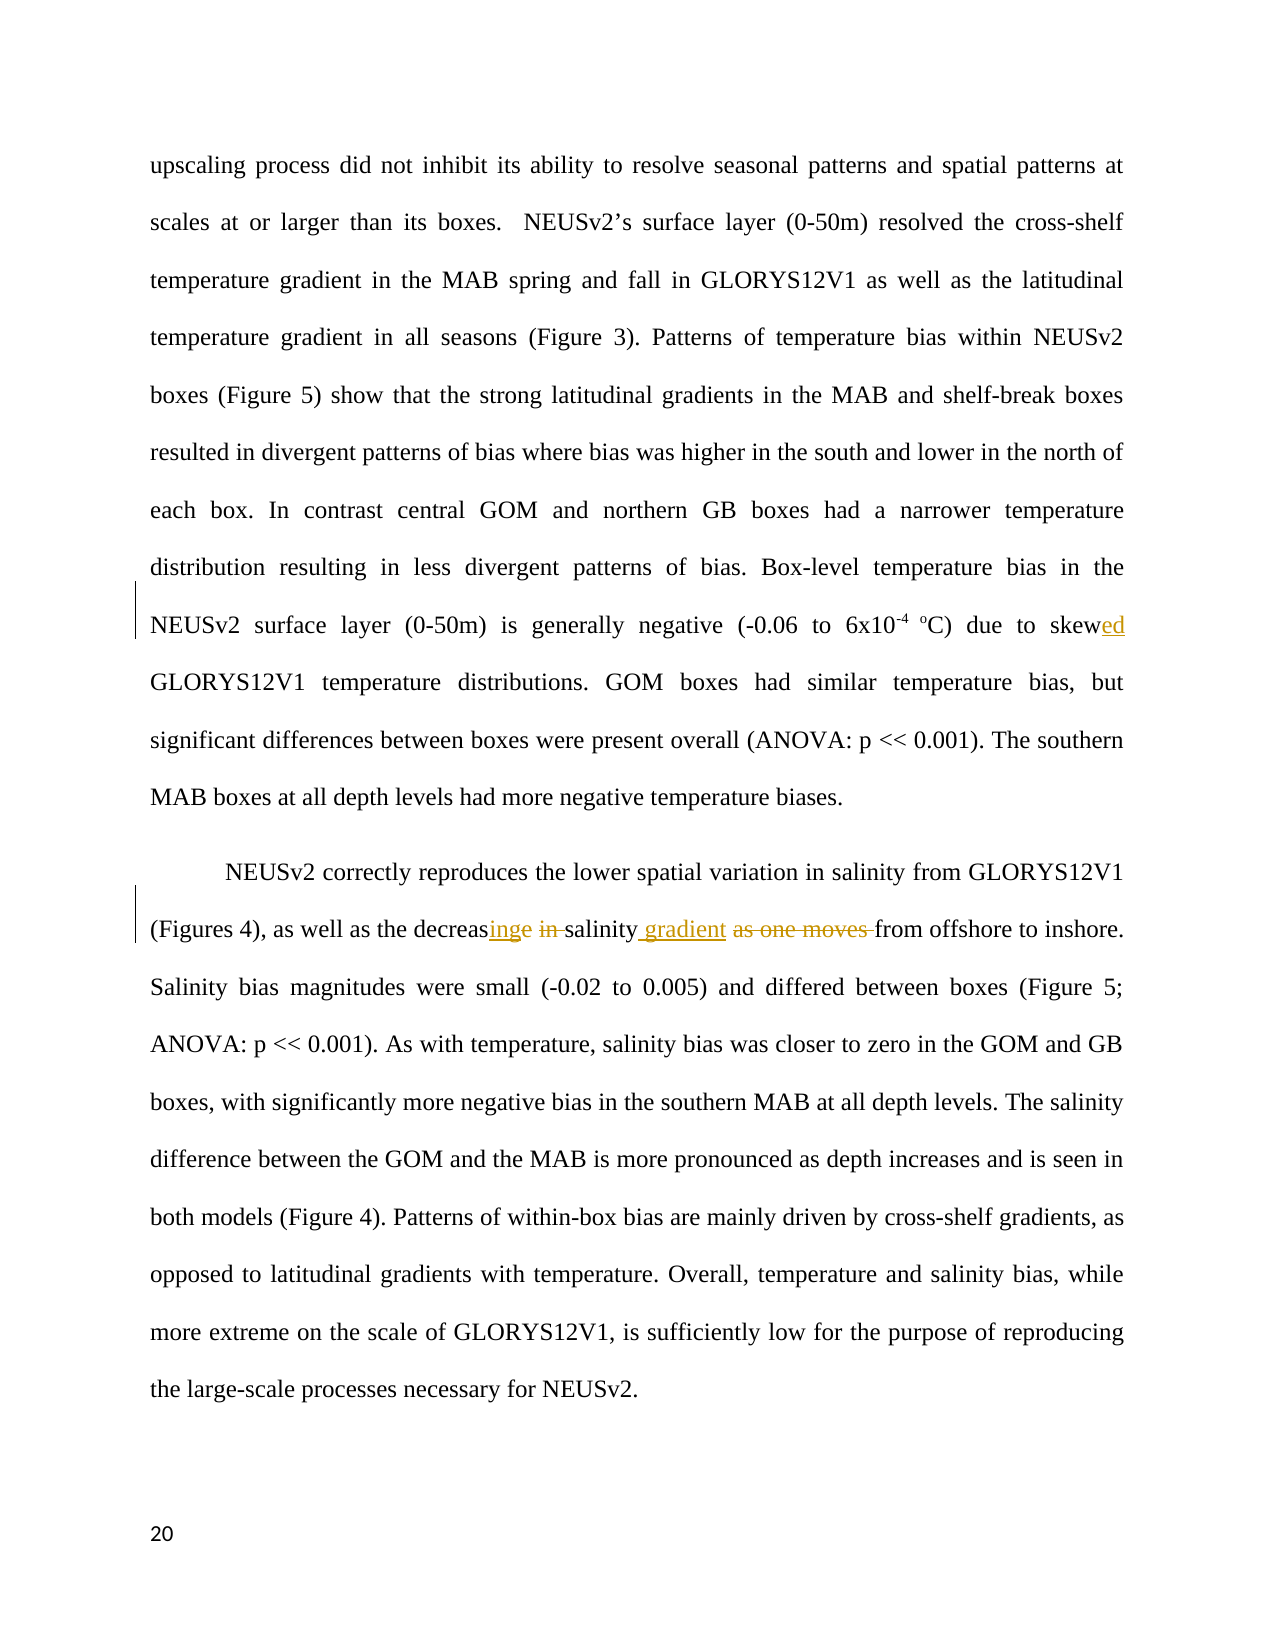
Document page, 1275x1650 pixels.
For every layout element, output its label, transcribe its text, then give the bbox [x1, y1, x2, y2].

text NEUSv2 correctly reproduces the lower spatial variation in salinity from GLORYS12V1 (Figures 4), as well as the decreas salinity from offshore to inshore. Salinity bias magnitudes were small (-0.02 to 0.005) and differed between boxes (Figure 5; ANOVA: p << 0.001). As with temperature, salinity bias was closer to zero in the GOM and GB boxes, with significantly more negative bias in the southern MAB at all depth levels. The salinity difference between the GOM and the MAB is more pronounced as depth increases and is seen in both models (Figure 4). Patterns of within-box bias are mainly driven by cross-shelf gradients, as opposed to latitudinal gradients with temperature. Overall, temperature and salinity bias, while more extreme on the scale of GLORYS12V1, is sufficiently low for the purpose of reproducing the large-scale processes necessary for NEUSv2. [150, 857, 1125, 1403]
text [150, 150, 1125, 811]
